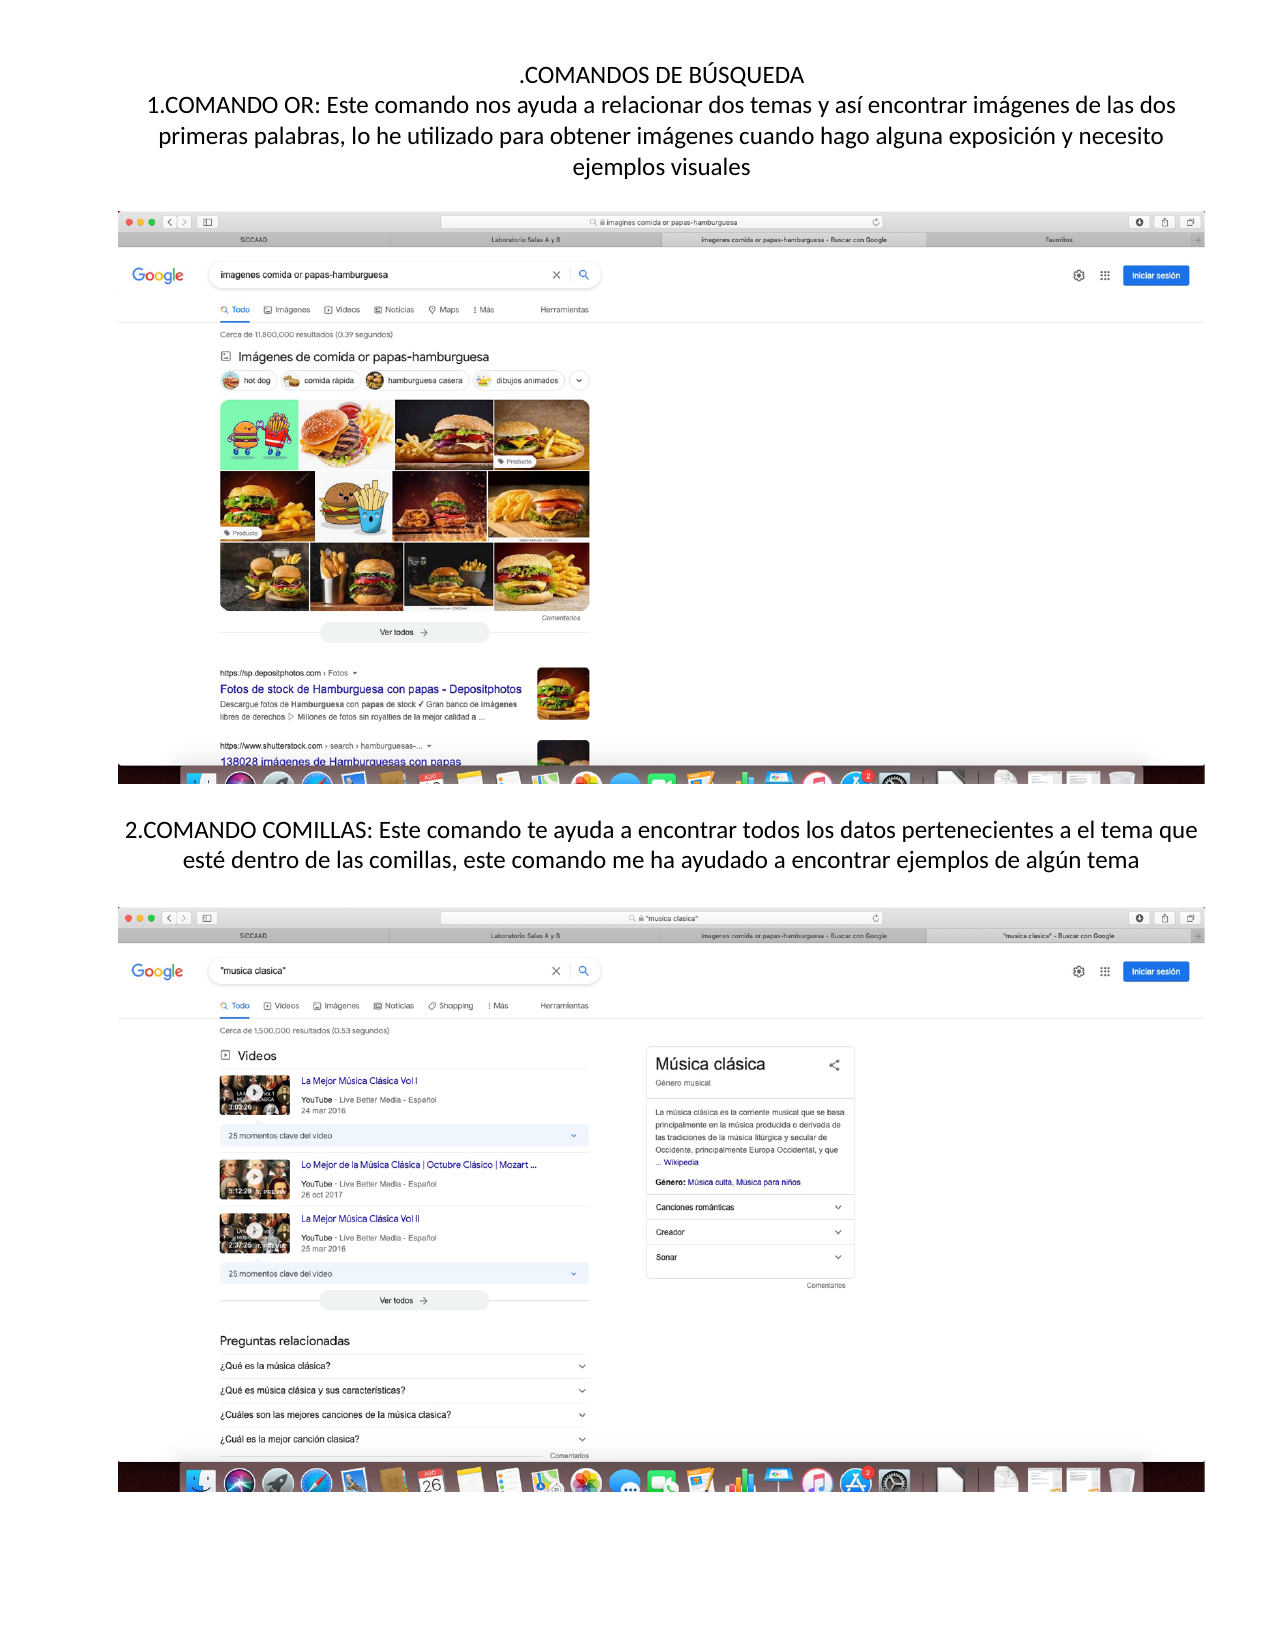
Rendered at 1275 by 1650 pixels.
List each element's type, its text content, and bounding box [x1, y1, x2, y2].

picture [118, 907, 1205, 1492]
text 2.COMANDO COMILLAS: Este comando te ayuda a encontrar todos los datos pertenecientes a el tema que esté dentro de las comillas, este comando me ha ayudado a encontrar ejemplos de algún tema [118, 814, 1205, 875]
text .COMANDOS DE BÚSQUEDA [118, 59, 1205, 90]
text 1.COMANDO OR: Este comando nos ayuda a relacionar dos temas y así encontrar imágenes de las dos primeras palabras, lo he utilizado para obtener imágenes cuando hago alguna exposición y necesito ejemplos visuales [118, 90, 1205, 181]
picture [118, 211, 1205, 784]
picture [853, 777, 861, 784]
